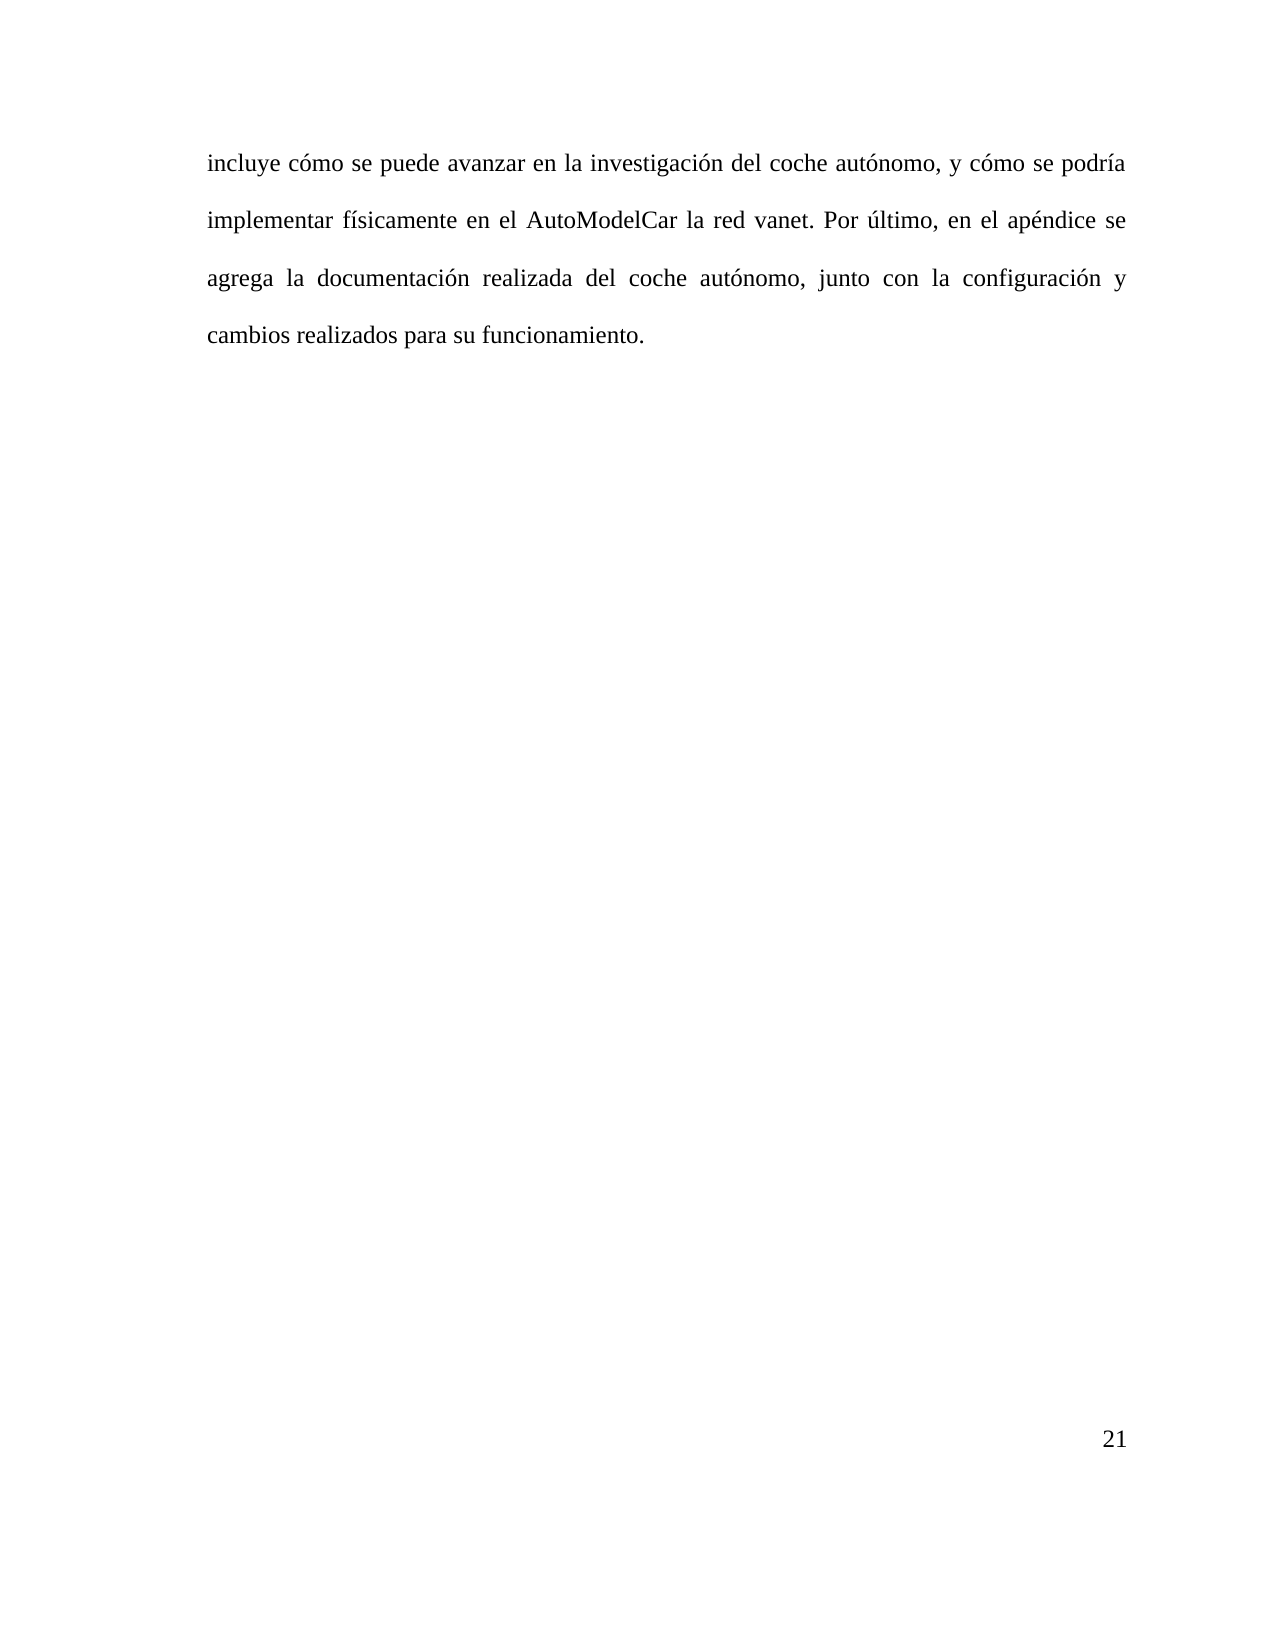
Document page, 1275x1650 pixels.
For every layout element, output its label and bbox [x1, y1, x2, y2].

text [207, 148, 1127, 349]
